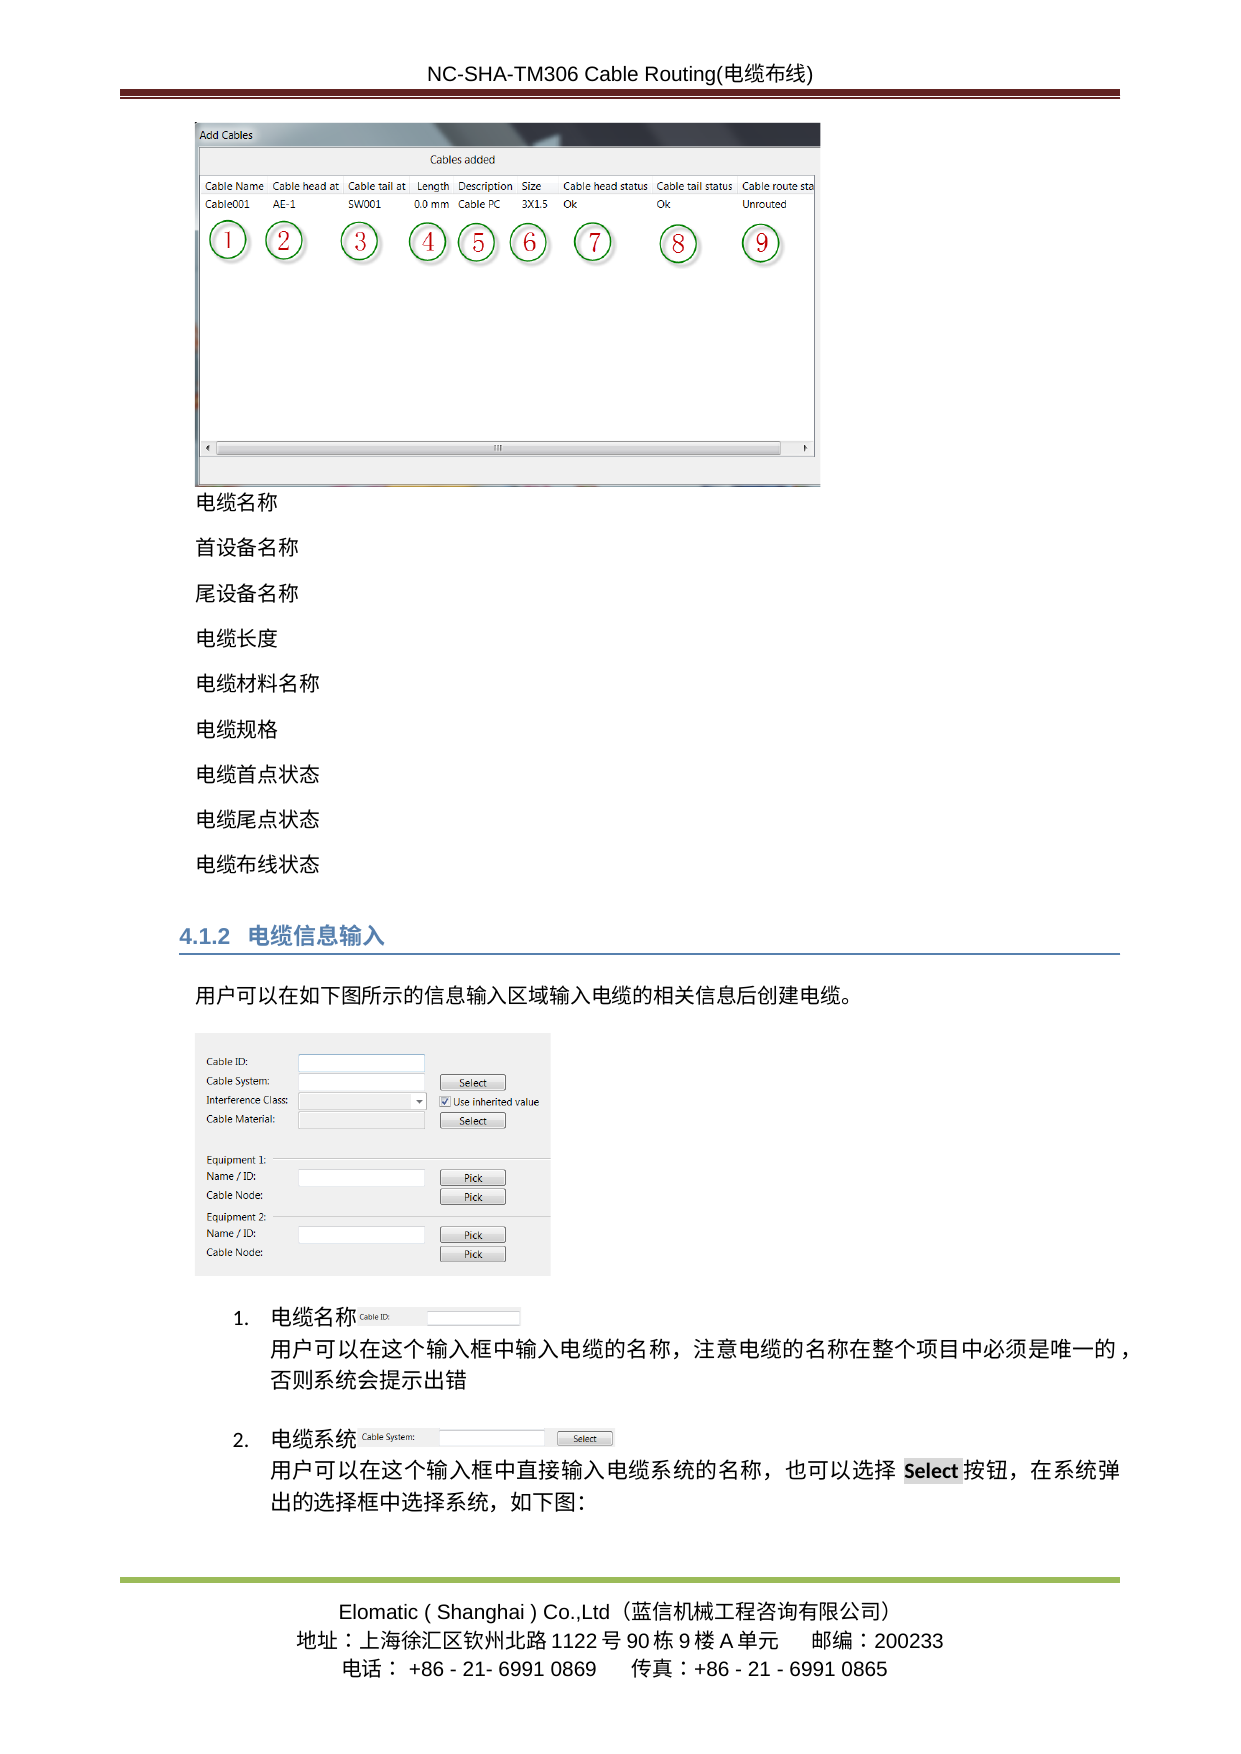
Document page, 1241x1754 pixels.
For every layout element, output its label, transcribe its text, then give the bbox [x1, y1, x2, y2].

text 尾设备名称 [120, 577, 1120, 607]
text 电缆长度 [120, 622, 1120, 652]
text 电缆布线状态 [120, 849, 1120, 879]
picture [357, 1307, 522, 1326]
text 电缆尾点状态 [120, 803, 1120, 834]
text 首设备名称 [120, 532, 1120, 562]
text 电缆材料名称 [120, 667, 1120, 698]
text 电缆名称 [120, 486, 1120, 516]
picture [357, 1428, 616, 1447]
picture [194, 122, 821, 487]
picture [194, 1033, 551, 1276]
list 电缆名称 [232, 1300, 1120, 1332]
list 用户可以在这个输入框中输入电缆的名称，注意电缆的名称在整个项目中必须是唯一的，否则系统会提示出错 [270, 1332, 1120, 1395]
list 电缆系统 [232, 1422, 1120, 1453]
text 电缆首点状态 [120, 758, 1120, 788]
text 电缆规格 [120, 713, 1120, 743]
text 用户可以在如下图所示的信息输入区域输入电缆的相关信息后创建电缆。 [120, 979, 1120, 1009]
subtitle 电缆信息输入 [179, 918, 1120, 953]
list 用户可以在这个输入框中直接输入电缆系统的名称，也可以选择Select按钮，在系统弹出的选择框中选择系统，如下图： [270, 1453, 1120, 1517]
